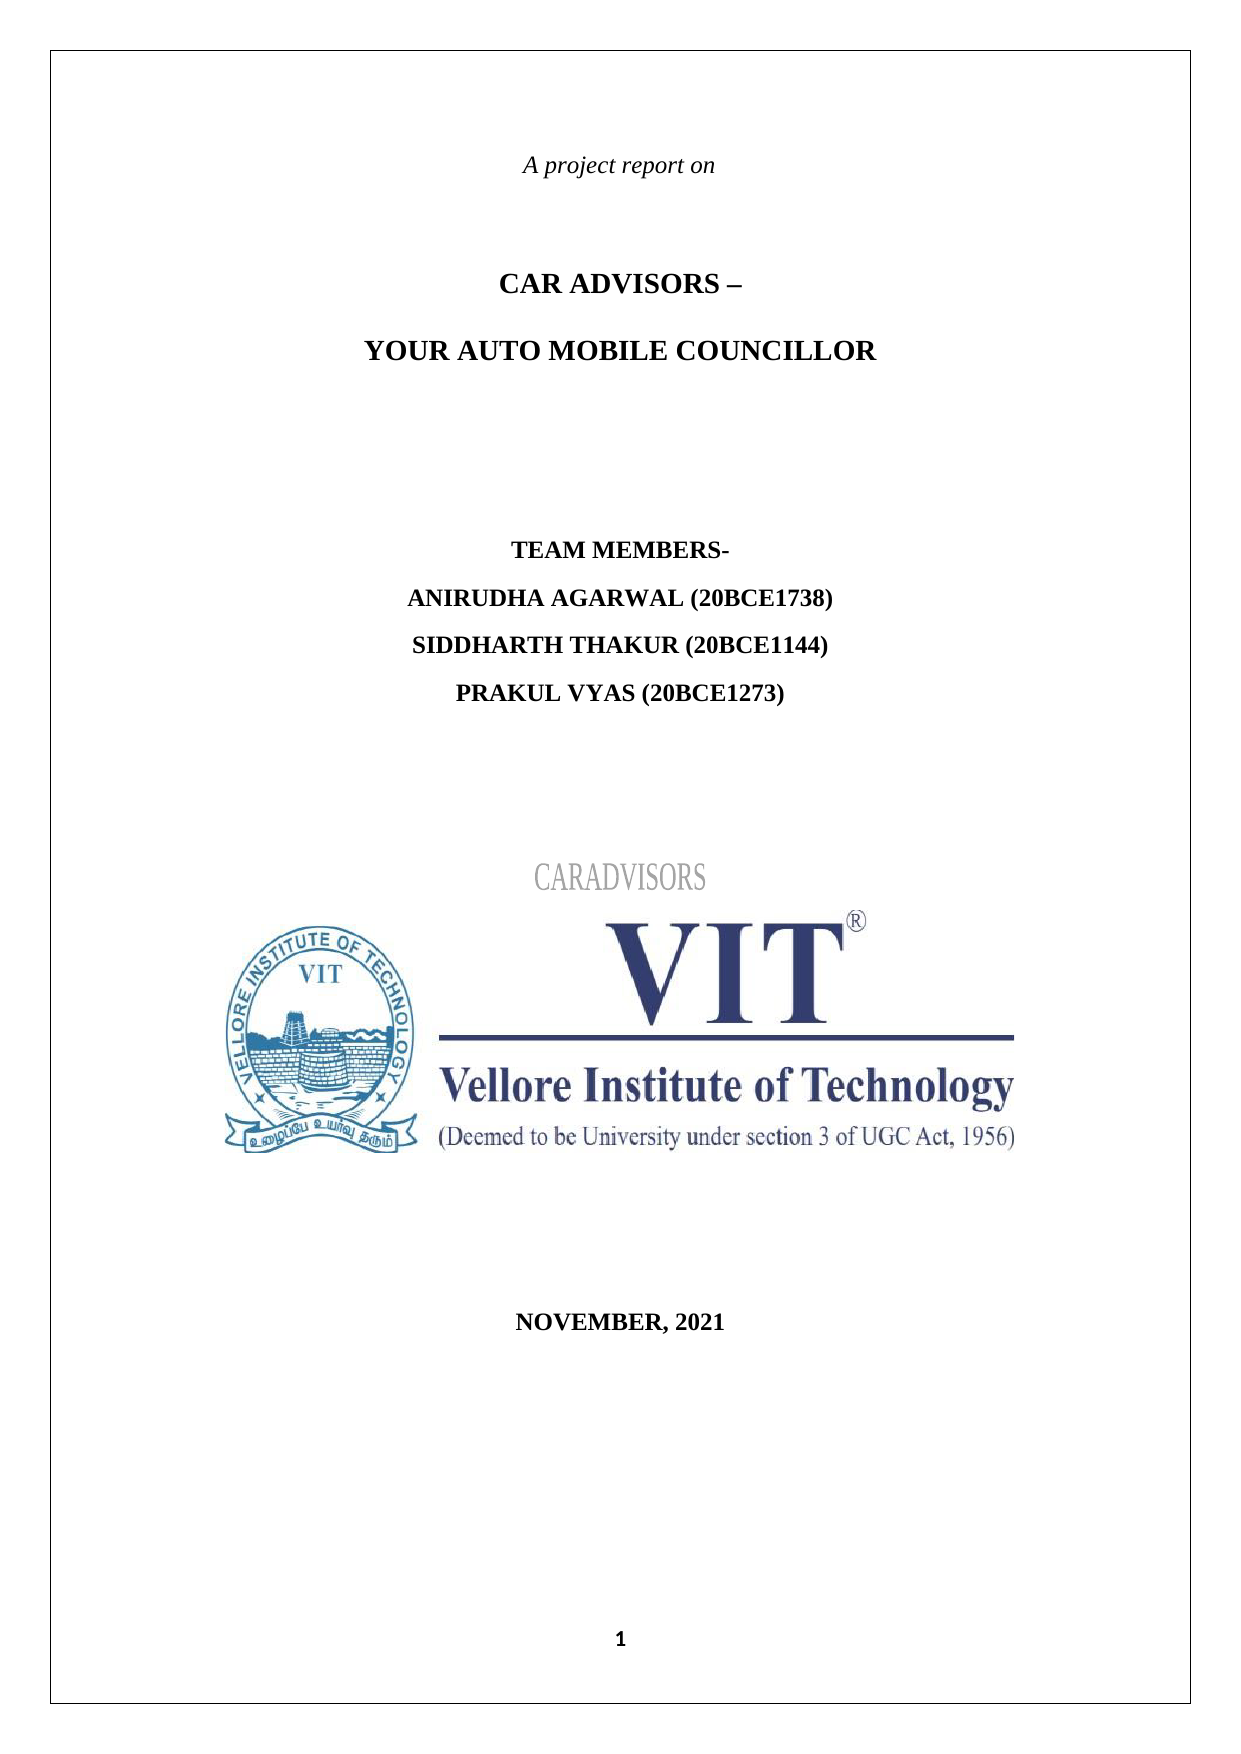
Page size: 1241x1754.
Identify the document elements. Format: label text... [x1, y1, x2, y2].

text NOVEMBER, 2021 [150, 1307, 1090, 1335]
text PRAKUL VYAS (20BCE1273) [150, 678, 1090, 707]
text A project report on [150, 150, 1090, 179]
text SIDDHARTH THAKUR (20BCE1144) [150, 631, 1090, 659]
text YOUR AUTO MOBILE COUNCILLOR [150, 333, 1090, 366]
text CAR ADVISORS – [150, 266, 1090, 299]
text ANIRUDHA AGARWAL (20BCE1738) [150, 583, 1090, 612]
text TEAM MEMBERS- [150, 535, 1090, 564]
